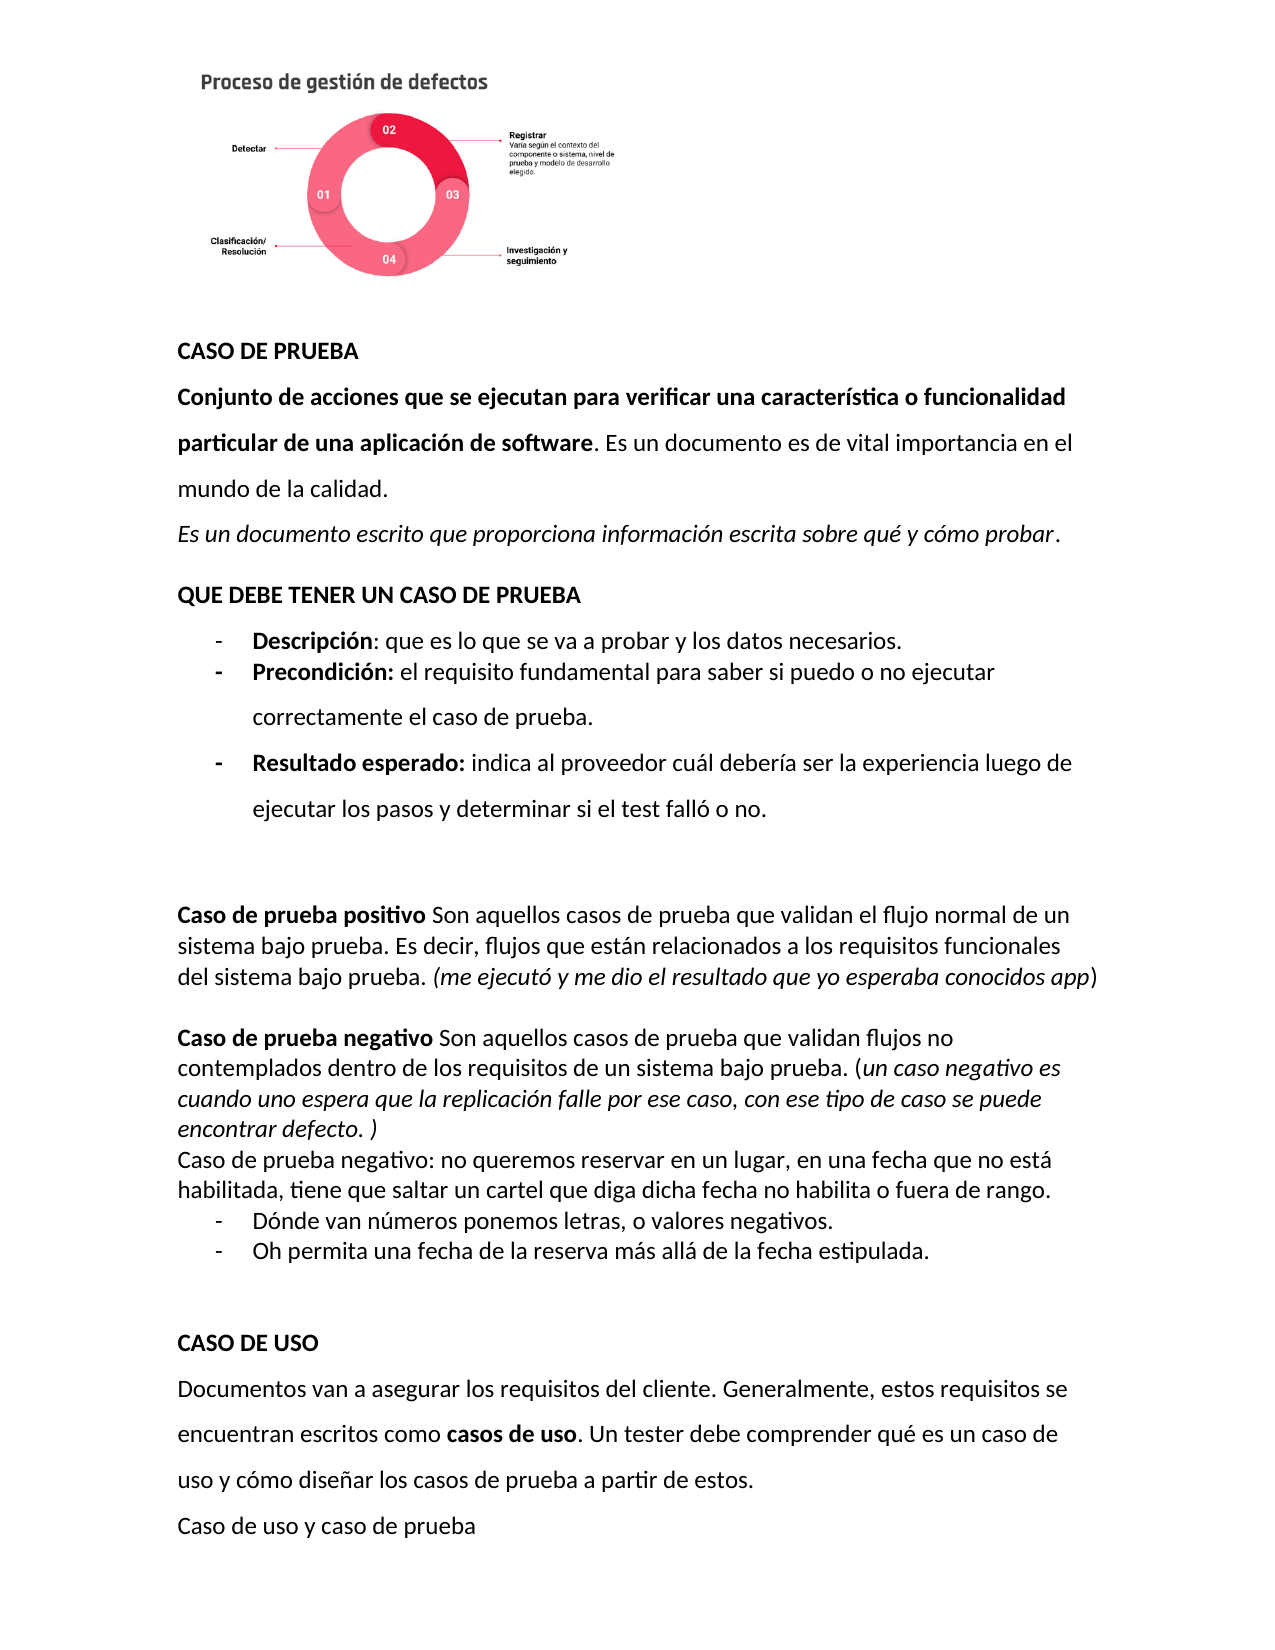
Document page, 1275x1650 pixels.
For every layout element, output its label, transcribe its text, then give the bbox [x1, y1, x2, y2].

text CASO DE USO [177, 1327, 1098, 1357]
text Documentos van a asegurar los requisitos del cliente. Generalmente, estos requisitos se encuentran escritos como casos de uso. Un tester debe comprender qué es un caso de uso y cómo diseñar los casos de prueba a partir de estos. [177, 1373, 1098, 1495]
text Caso de prueba negativo Son aquellos casos de prueba que validan flujos no contemplados dentro de los requisitos de un sistema bajo prueba. (un caso negativo es cuando uno espera que la replicación falle por ese caso, con ese tipo de caso se puede encontrar defecto. ) [177, 1022, 1098, 1144]
text CASO DE PRUEBA [177, 336, 1098, 366]
text Caso de prueba negativo: no queremos reservar en un lugar, en una fecha que no está habilitada, tiene que saltar un cartel que diga dicha fecha no habilita o fuera de rango. [177, 1144, 1098, 1205]
list Precondición: el requisito fundamental para saber si puedo o no ejecutar correctamente el caso de prueba. [215, 656, 1098, 732]
text Caso de uso y caso de prueba [177, 1510, 1098, 1540]
text Conjunto de acciones que se ejecutan para verificar una característica o funcionalidad particular de una aplicación de software. Es un documento es de vital importancia en el mundo de la calidad. [177, 381, 1098, 503]
list Oh permita una fecha de la reserva más allá de la fecha estipulada. [215, 1235, 1098, 1266]
text Es un documento escrito que proporciona información escrita sobre qué y cómo probar. [177, 518, 1098, 549]
text Caso de prueba positivo Son aquellos casos de prueba que validan el flujo normal de un sistema bajo prueba. Es decir, flujos que están relacionados a los requisitos funcionales del sistema bajo prueba. (me ejecutó y me dio el resultado que yo esperaba conocidos app) [177, 900, 1098, 991]
text QUE DEBE TENER UN CASO DE PRUEBA [177, 579, 1098, 610]
picture [177, 58, 631, 290]
list Resultado esperado: indica al proveedor cuál debería ser la experiencia luego de ejecutar los pasos y determinar si el test falló o no. [215, 747, 1098, 823]
list Descripción: que es lo que se va a probar y los datos necesarios. [215, 625, 1098, 656]
list Dónde van números ponemos letras, o valores negativos. [215, 1205, 1098, 1235]
